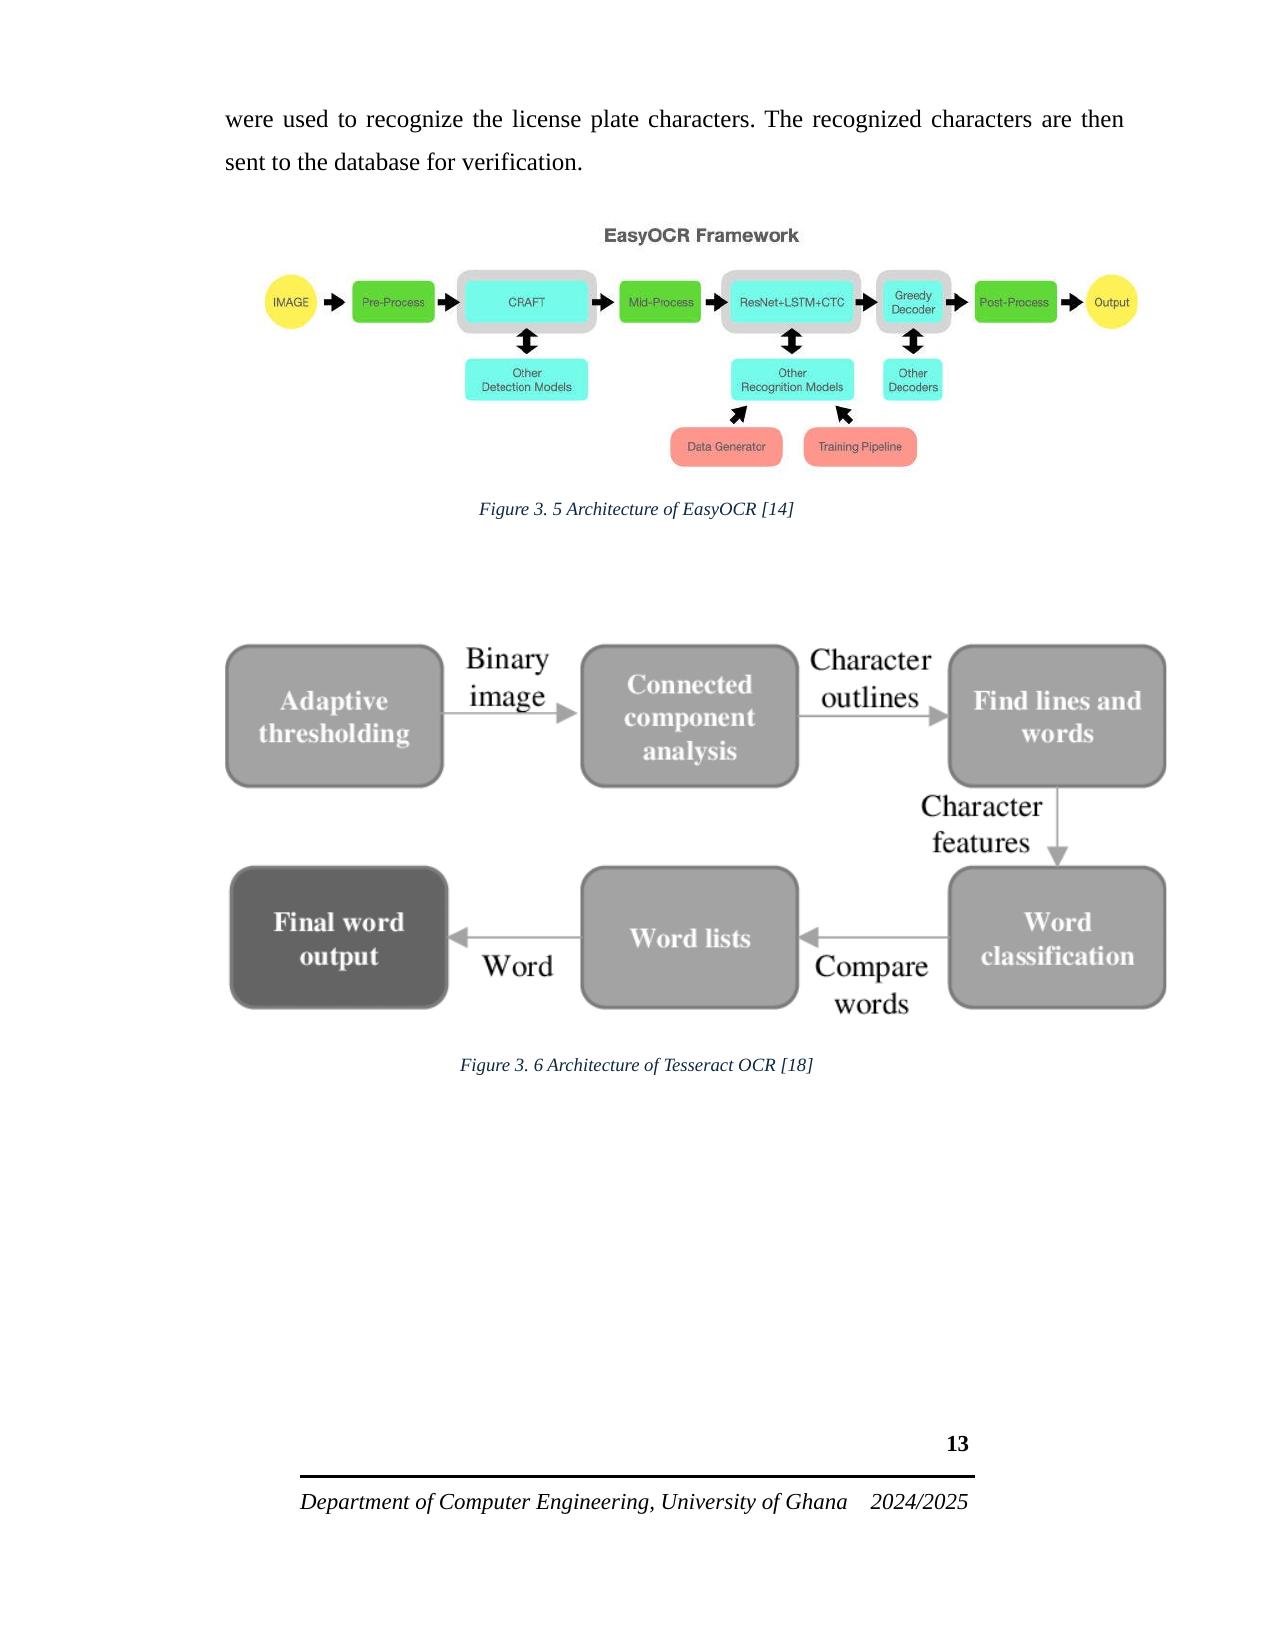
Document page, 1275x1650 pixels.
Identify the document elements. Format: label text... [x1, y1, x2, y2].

picture [225, 190, 1177, 483]
text Figure 3. 5 Architecture of EasyOCR [14] [150, 498, 1125, 519]
text Figure 3. 6 Architecture of Tesseract OCR [18] [150, 1054, 1125, 1076]
picture [225, 626, 1167, 1040]
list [187, 104, 1125, 176]
